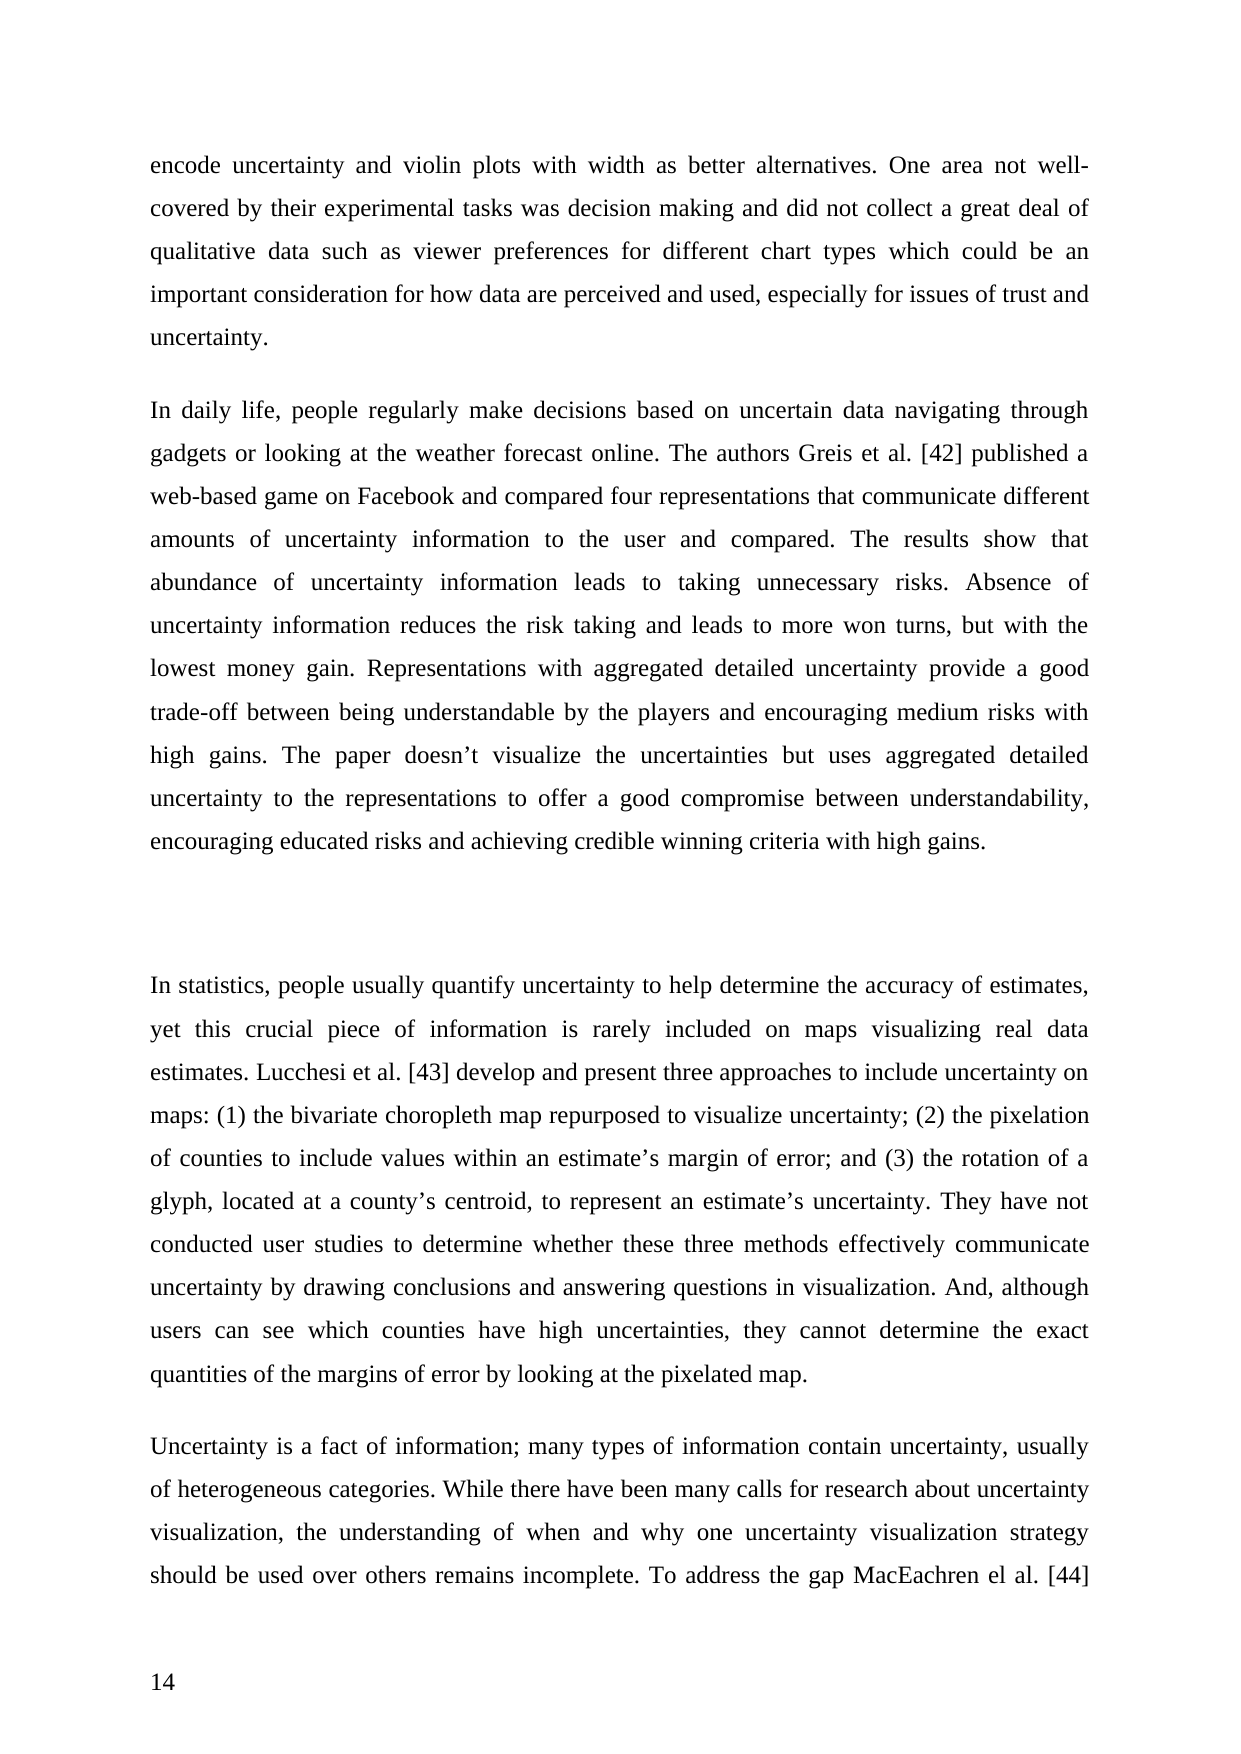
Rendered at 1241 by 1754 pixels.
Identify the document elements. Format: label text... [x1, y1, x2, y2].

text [150, 150, 1090, 351]
text In daily life, people regularly make decisions based on uncertain data navigating through gadgets or looking at the weather forecast online. The authors Greis et al. [42] published a web-based game on Facebook and compared four representations that communicate different amounts of uncertainty information to the user and compared. The results show that abundance of uncertainty information leads to taking unnecessary risks. Absence of uncertainty information reduces the risk taking and leads to more won turns, but with the lowest money gain. Representations with aggregated detailed uncertainty provide a good trade-off between being understandable by the players and encouraging medium risks with high gains. The paper doesn’t visualize the uncertainties but uses aggregated detailed uncertainty to the representations to offer a good compromise between understandability, encouraging educated risks and achieving credible winning criteria with high gains. [150, 395, 1090, 855]
text In statistics, people usually quantify uncertainty to help determine the accuracy of estimates, yet this crucial piece of information is rarely included on maps visualizing real data estimates. Lucchesi et al. [43] develop and present three approaches to include uncertainty on maps: (1) the bivariate choropleth map repurposed to visualize uncertainty; (2) the pixelation of counties to include values within an estimate’s margin of error; and (3) the rotation of a glyph, located at a county’s centroid, to represent an estimate’s uncertainty. They have not conducted user studies to determine whether these three methods effectively communicate uncertainty by drawing conclusions and answering questions in visualization. And, although users can see which counties have high uncertainties, they cannot determine the exact quantities of the margins of error by looking at the pixelated map. [150, 971, 1090, 1387]
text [150, 1431, 1090, 1589]
